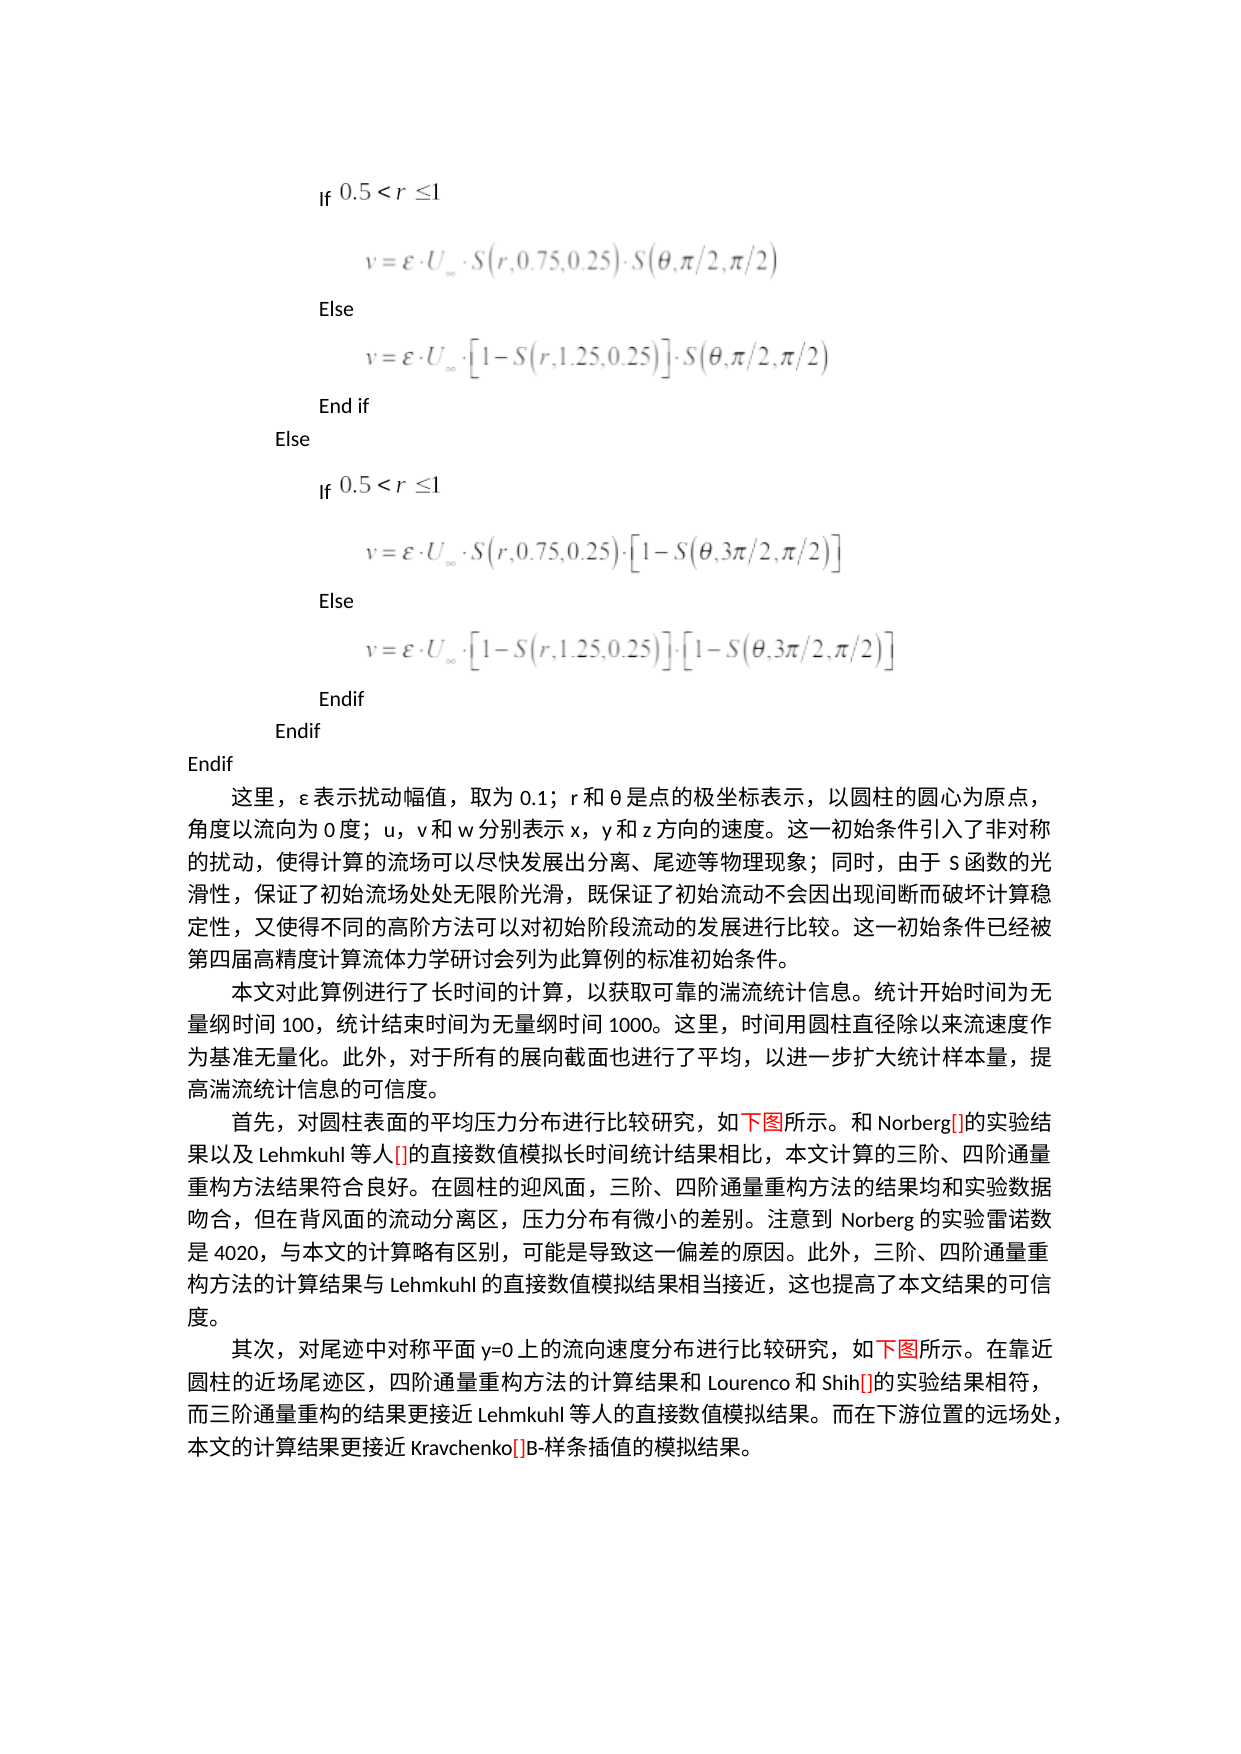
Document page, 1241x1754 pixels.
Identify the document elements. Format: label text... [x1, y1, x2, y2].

text Else [187, 584, 1053, 617]
text 本文对此算例进行了长时间的计算，以获取可靠的湍流统计信息。统计开始时间为无量纲时间100，统计结束时间为无量纲时间1000。这里，时间用圆柱直径除以来流速度作为基准无量化。此外，对于所有的展向截面也进行了平均，以进一步扩大统计样本量，提高湍流统计信息的可信度。 [187, 974, 1053, 1104]
text Else [187, 422, 1053, 454]
text Endif [187, 714, 1053, 747]
text 其次，对尾迹中对称平面y=0上的流向速度分布进行比较研究，如下图所示。在靠近圆柱的近场尾迹区，四阶通量重构方法的计算结果和Lourenco和Shih[]的实验结果相符，而三阶通量重构的结果更接近Lehmkuhl等人的直接数值模拟结果。而在下游位置的远场处，本文的计算结果更接近Kravchenko[]B-样条插值的模拟结果。 [187, 1332, 1053, 1462]
text 首先，对圆柱表面的平均压力分布进行比较研究，如下图所示。和Norberg[]的实验结果以及Lehmkuhl等人[]的直接数值模拟长时间统计结果相比，本文计算的三阶、四阶通量重构方法结果符合良好。在圆柱的迎风面，三阶、四阶通量重构方法的结果均和实验数据吻合，但在背风面的流动分离区，压力分布有微小的差别。注意到Norberg的实验雷诺数是4020，与本文的计算略有区别，可能是导致这一偏差的原因。此外，三阶、四阶通量重构方法的计算结果与Lehmkuhl的直接数值模拟结果相当接近，这也提高了本文结果的可信度。 [187, 1104, 1053, 1332]
text If [187, 162, 1053, 227]
text End if [187, 389, 1053, 422]
text Else [187, 292, 1053, 324]
text 这里，ε表示扰动幅值，取为0.1；r和θ是点的极坐标表示，以圆柱的圆心为原点，角度以流向为0度；u，v和w分别表示x，y和z方向的速度。这一初始条件引入了非对称的扰动，使得计算的流场可以尽快发展出分离、尾迹等物理现象；同时，由于S函数的光滑性，保证了初始流场处处无限阶光滑，既保证了初始流动不会因出现间断而破坏计算稳定性，又使得不同的高阶方法可以对初始阶段流动的发展进行比较。这一初始条件已经被第四届高精度计算流体力学研讨会列为此算例的标准初始条件。 [187, 779, 1053, 974]
text Endif [187, 747, 1053, 779]
text Endif [187, 682, 1053, 714]
text If [187, 454, 1053, 519]
